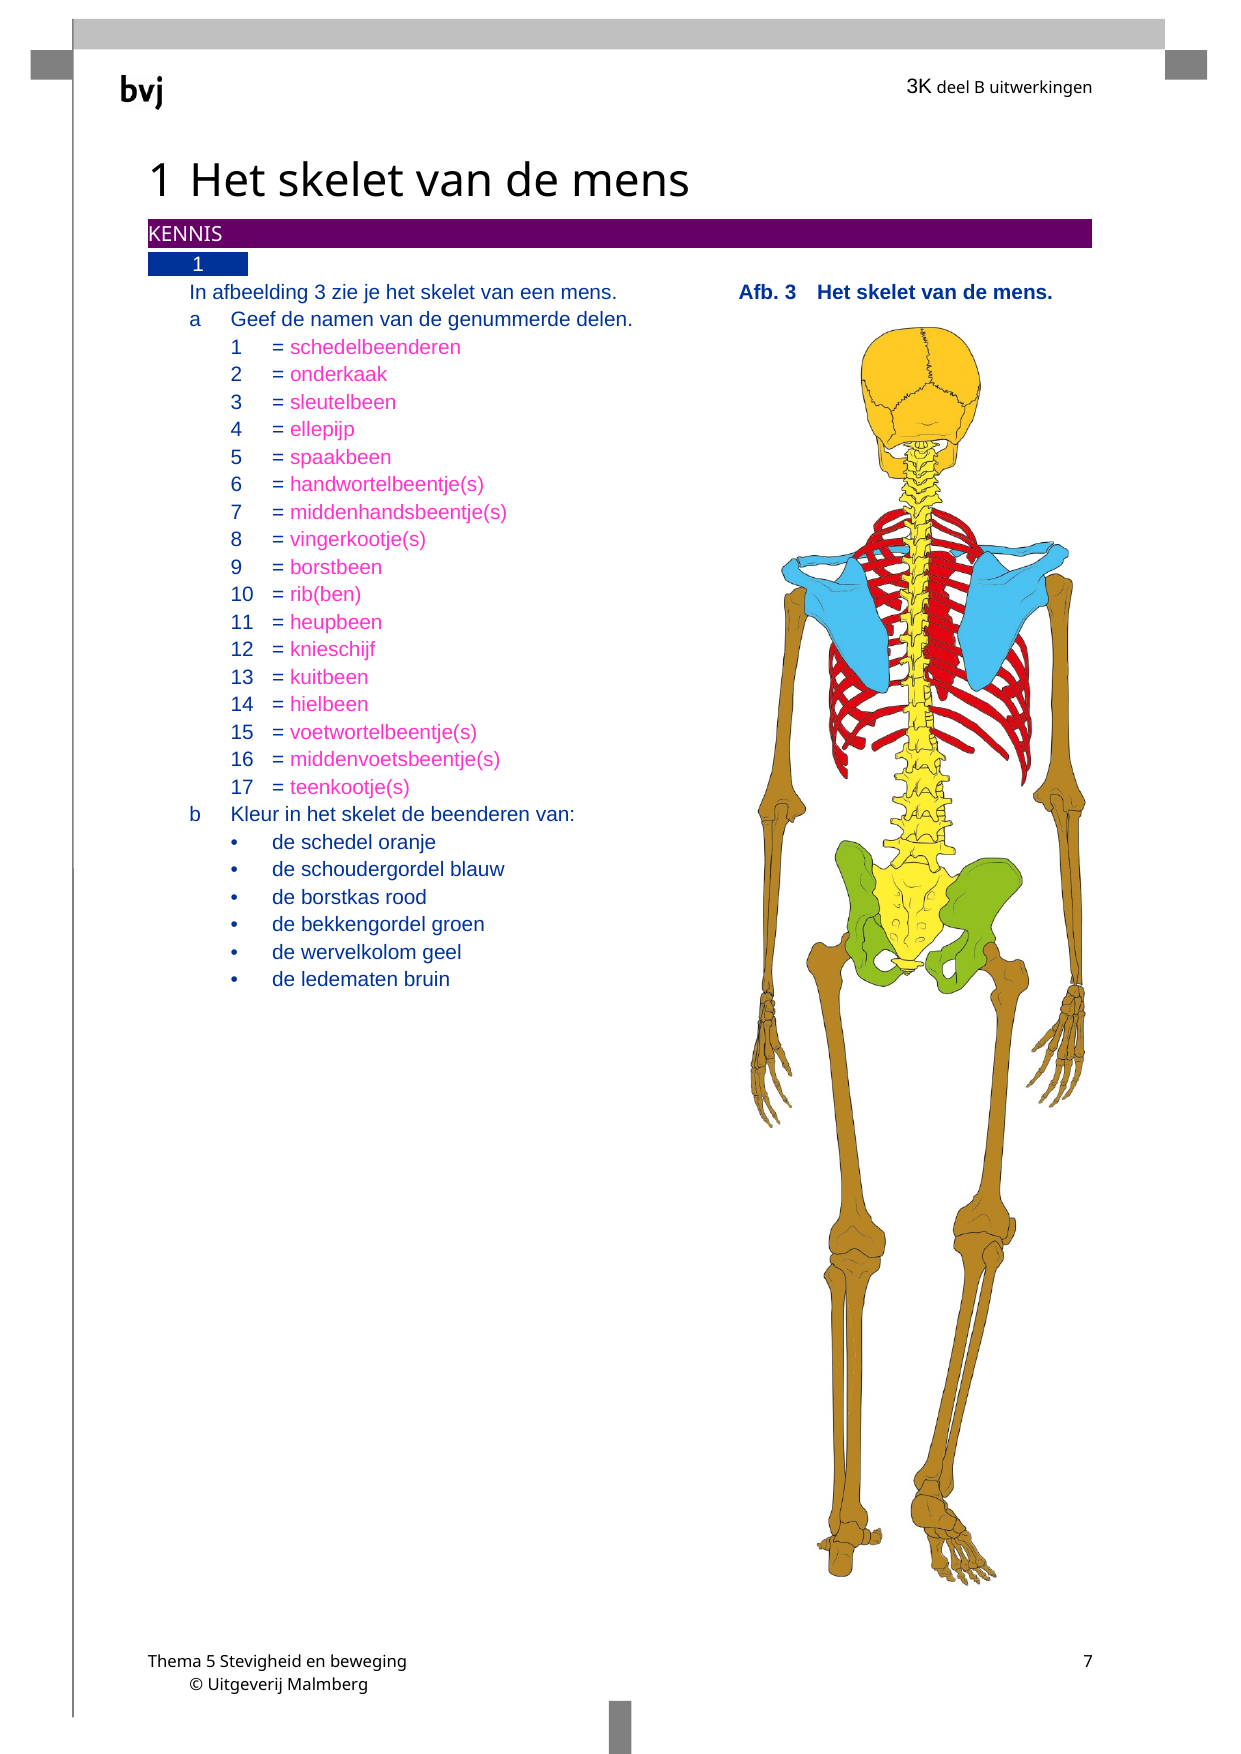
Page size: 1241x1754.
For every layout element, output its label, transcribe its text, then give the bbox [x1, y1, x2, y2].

text b Kleur in het skelet de beenderen van: [189, 802, 736, 826]
text • de schoudergordel blauw [230, 857, 736, 881]
text 15 = voetwortelbeentje(s) [230, 719, 736, 743]
text • de schedel oranje [230, 829, 736, 853]
text 14 = hielbeen [230, 692, 736, 716]
text 9 = borstbeen [230, 554, 736, 578]
text 4 = ellepijp [230, 417, 736, 441]
text 5 = spaakbeen [230, 444, 736, 468]
text 11 = heupbeen [230, 609, 736, 633]
text • de wervelkolom geel [230, 939, 736, 963]
text 6 = handwortelbeentje(s) [230, 472, 736, 496]
text In afbeelding 3 zie je het skelet van een mens. Afb. 3 Het skelet van de mens. [189, 279, 1092, 303]
text • de ledematen bruin [230, 967, 736, 991]
text 8 = vingerkootje(s) [230, 527, 736, 551]
picture [736, 321, 1096, 1609]
text 1 [148, 252, 248, 276]
text 16 = middenvoetsbeentje(s) [230, 747, 736, 771]
text 17 = teenkootje(s) [230, 774, 736, 798]
text 12 = knieschijf [230, 637, 736, 661]
text 10 = rib(ben) [230, 582, 736, 606]
text 2 = onderkaak [230, 362, 736, 386]
text • de borstkas rood [230, 884, 736, 908]
text 1 Het skelet van de mens [148, 148, 1092, 210]
text 1 = schedelbeenderen [230, 334, 736, 358]
text 7 = middenhandsbeentje(s) [230, 499, 736, 523]
text 3 = sleutelbeen [230, 389, 736, 413]
picture [121, 75, 162, 110]
text 13 = kuitbeen [230, 664, 736, 688]
text a Geef de namen van de genummerde delen. [189, 307, 1092, 331]
text KENNIS [148, 219, 1092, 248]
text • de bekkengordel groen [230, 912, 736, 936]
